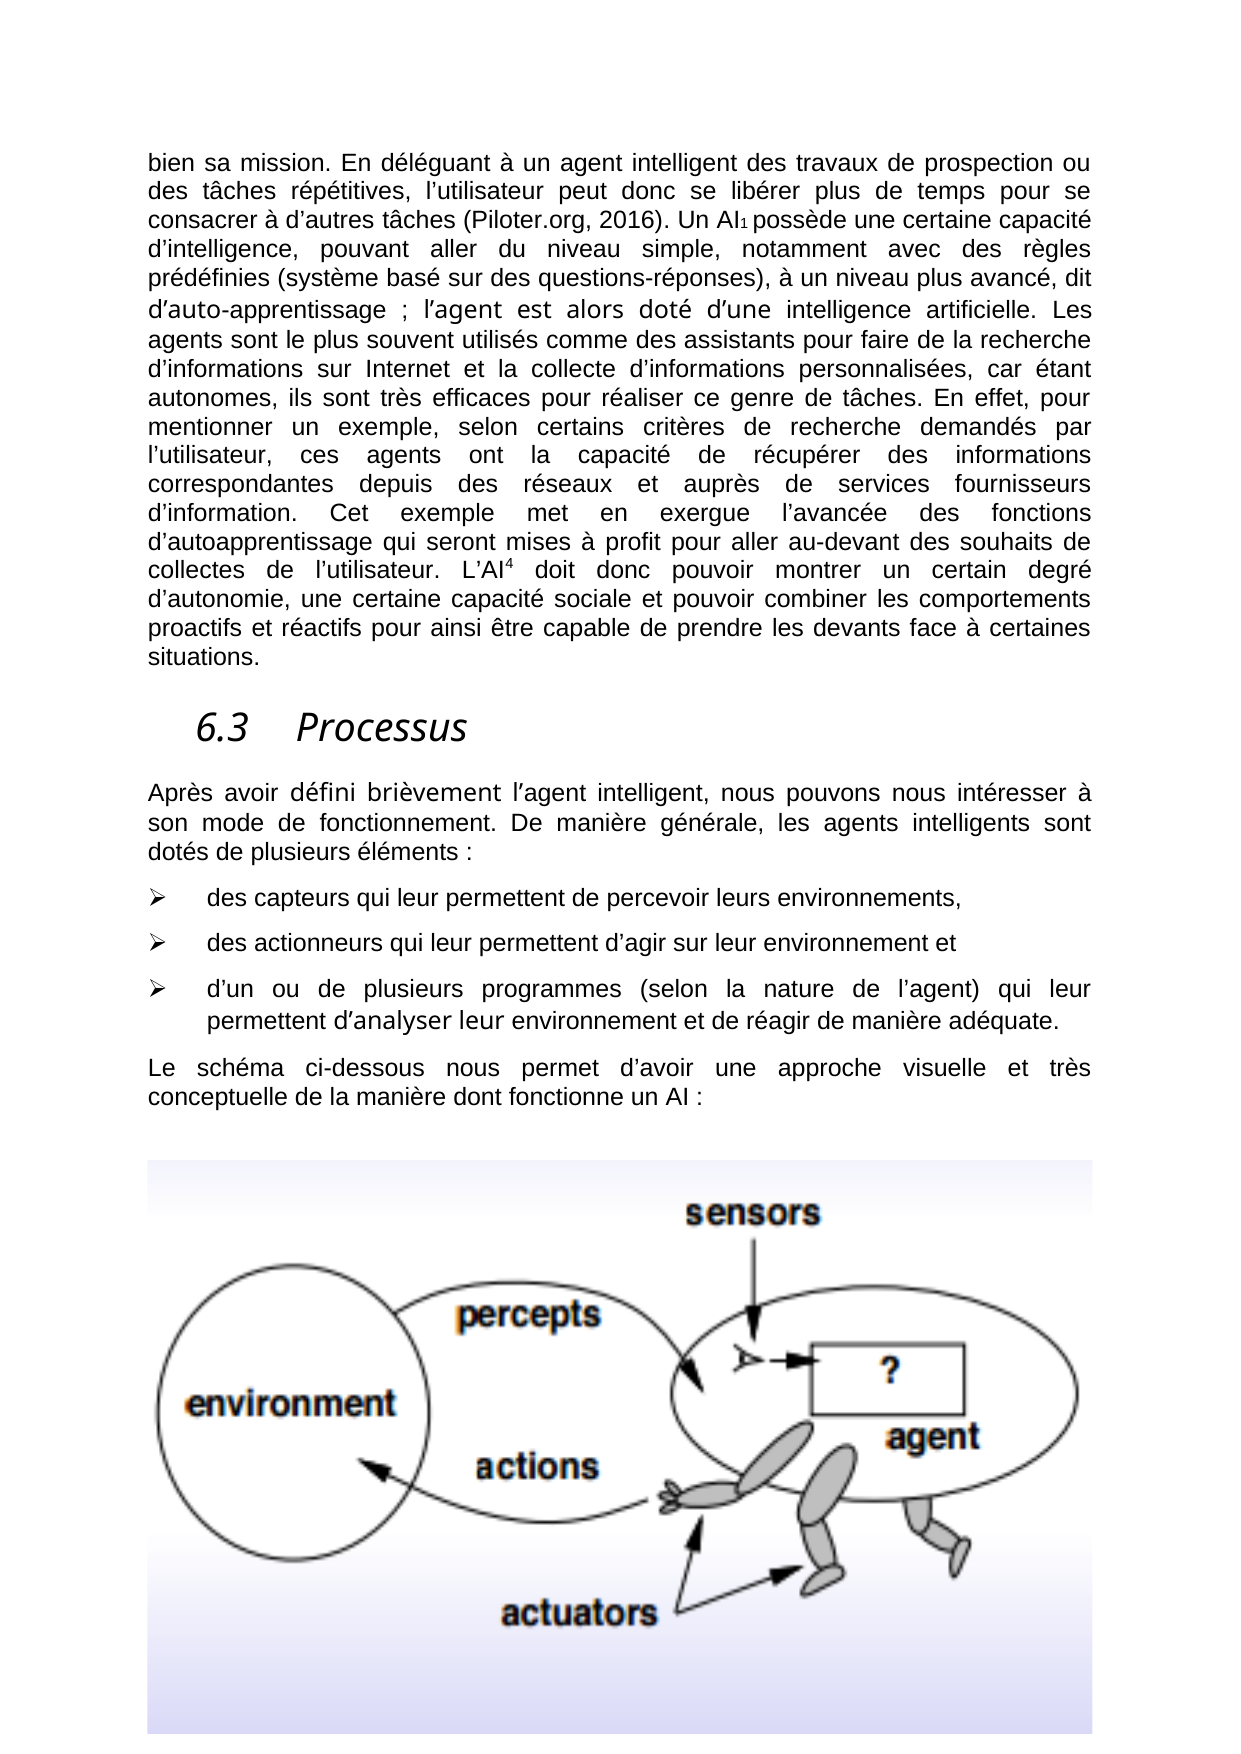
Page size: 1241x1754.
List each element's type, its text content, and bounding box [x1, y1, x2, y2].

list des actionneurs qui leur permettent d’agir sur leur environnement et [148, 928, 1093, 957]
text Le schéma ci-dessous nous permet d’avoir une approche visuelle et très conceptuelle de la manière dont fonctionne un AI : [148, 1053, 1093, 1111]
list des capteurs qui leur permettent de percevoir leurs environnements, [148, 883, 1093, 911]
text Processus [195, 699, 1093, 753]
text Après avoir défini brièvement l’agent intelligent, nous pouvons nous intéresser à son mode de fonctionnement. De manière générale, les agents intelligents sont dotés de plusieurs éléments : [148, 774, 1093, 866]
list d’un ou de plusieurs programmes (selon la nature de l’agent) qui leur permettent d’analyser leur environnement et de réagir de manière adéquate. [148, 974, 1093, 1037]
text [148, 148, 1093, 670]
